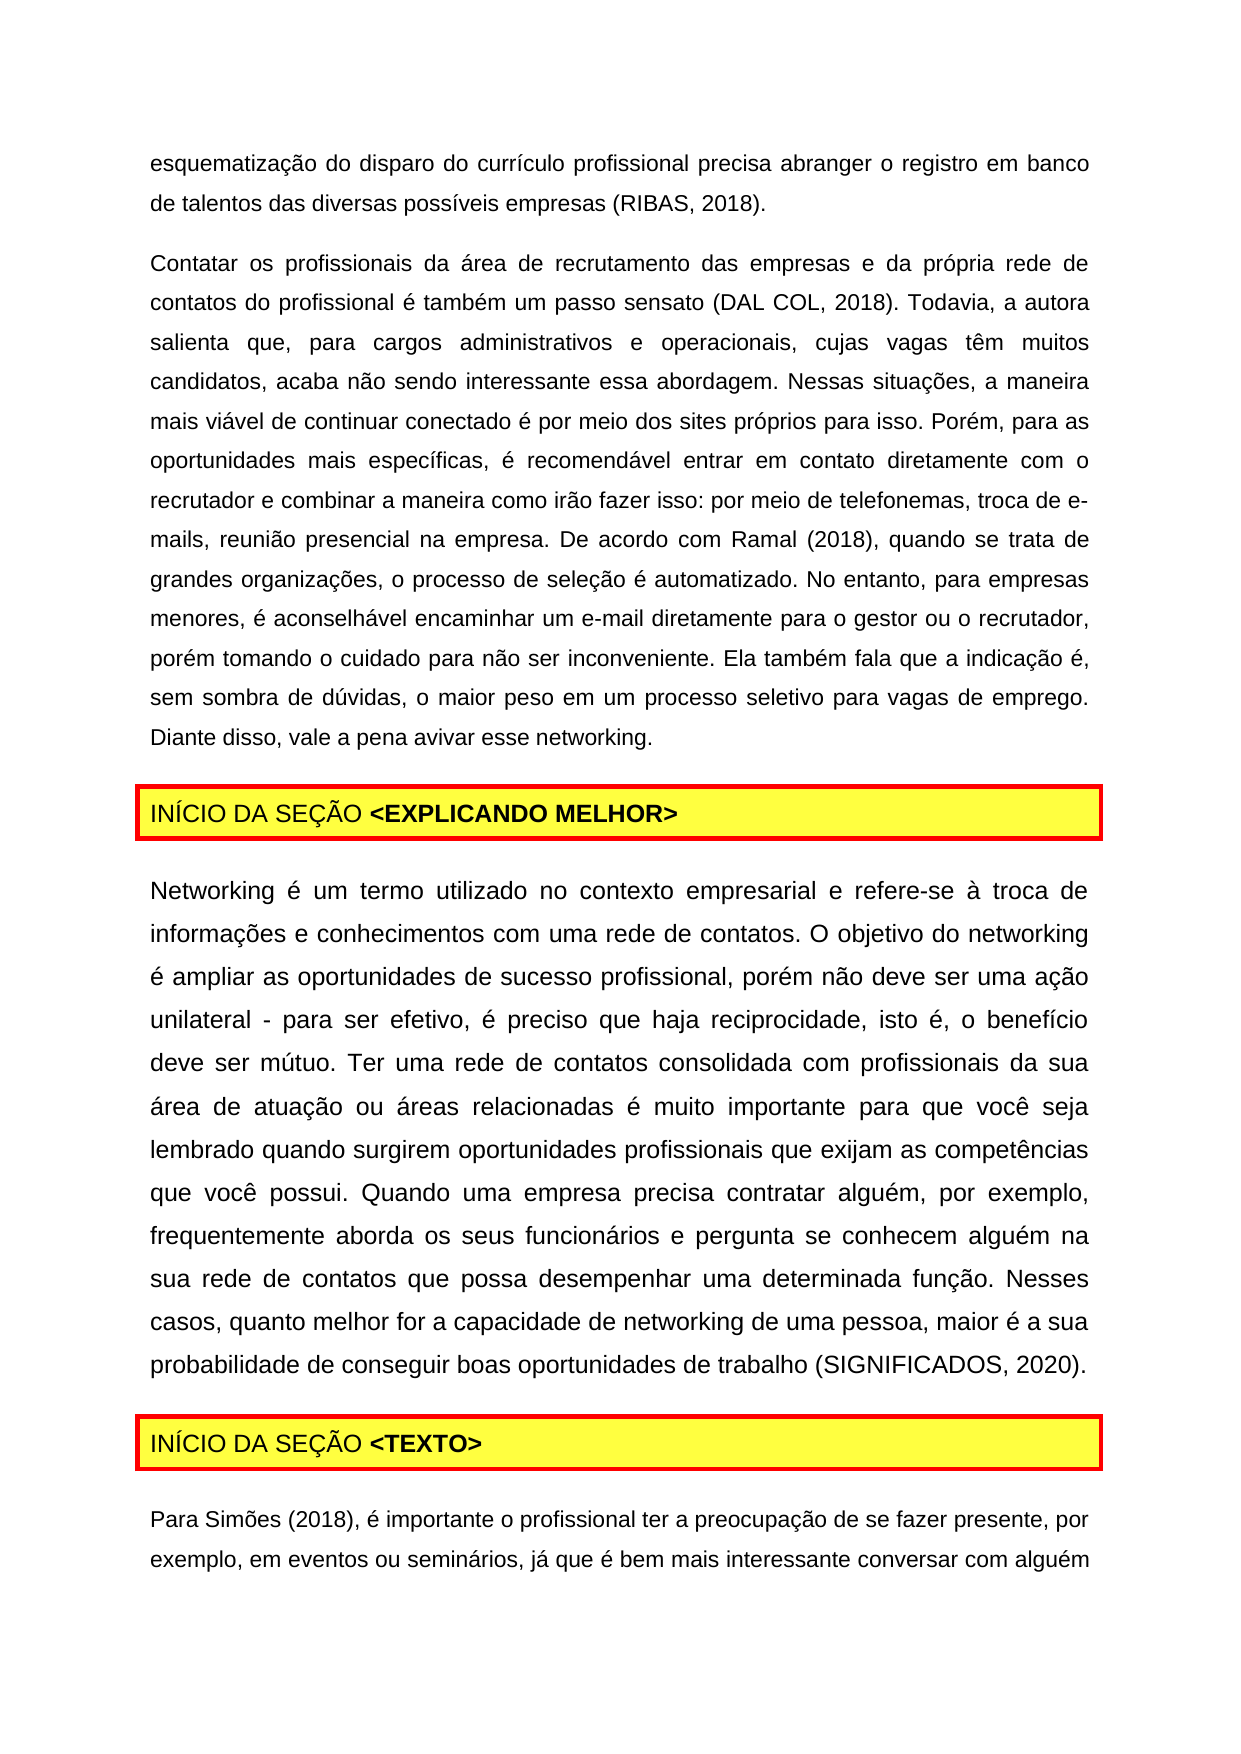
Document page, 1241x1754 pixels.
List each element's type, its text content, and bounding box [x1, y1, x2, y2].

subtitle INÍCIO DA SEÇÃO <EXPLICANDO MELHOR> [140, 789, 1099, 836]
text Networking é um termo utilizado no contexto empresarial e refere-se à troca de informações e conhecimentos com uma rede de contatos. O objetivo do networking é ampliar as oportunidades de sucesso profissional, porém não deve ser uma ação unilateral - para ser efetivo, é preciso que haja reciprocidade, isto é, o benefício deve ser mútuo. Ter uma rede de contatos consolidada com profissionais da sua área de atuação ou áreas relacionadas é muito importante para que você seja lembrado quando surgirem oportunidades profissionais que exijam as competências que você possui. Quando uma empresa precisa contratar alguém, por exemplo, frequentemente aborda os seus funcionários e pergunta se conhecem alguém na sua rede de contatos que possa desempenhar uma determinada função. Nesses casos, quanto melhor for a capacidade de networking de uma pessoa, maior é a sua probabilidade de conseguir boas oportunidades de trabalho (SIGNIFICADOS, 2020). [150, 876, 1090, 1379]
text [150, 1506, 1090, 1572]
subtitle INÍCIO DA SEÇÃO <TEXTO> [140, 1419, 1099, 1467]
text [150, 150, 1090, 216]
text Contatar os profissionais da área de recrutamento das empresas e da própria rede de contatos do profissional é também um passo sensato (DAL COL, 2018). Todavia, a autora salienta que, para cargos administrativos e operacionais, cujas vagas têm muitos candidatos, acaba não sendo interessante essa abordagem. Nessas situações, a maneira mais viável de continuar conectado é por meio dos sites próprios para isso. Porém, para as oportunidades mais específicas, é recomendável entrar em contato diretamente com o recrutador e combinar a maneira como irão fazer isso: por meio de telefonemas, troca de e-mails, reunião presencial na empresa. De acordo com Ramal (2018), quando se trata de grandes organizações, o processo de seleção é automatizado. No entanto, para empresas menores, é aconselhável encaminhar um e-mail diretamente para o gestor ou o recrutador, porém tomando o cuidado para não ser inconveniente. Ela também fala que a indicação é, sem sombra de dúvidas, o maior peso em um processo seletivo para vagas de emprego. Diante disso, vale a pena avivar esse networking. [150, 250, 1090, 750]
